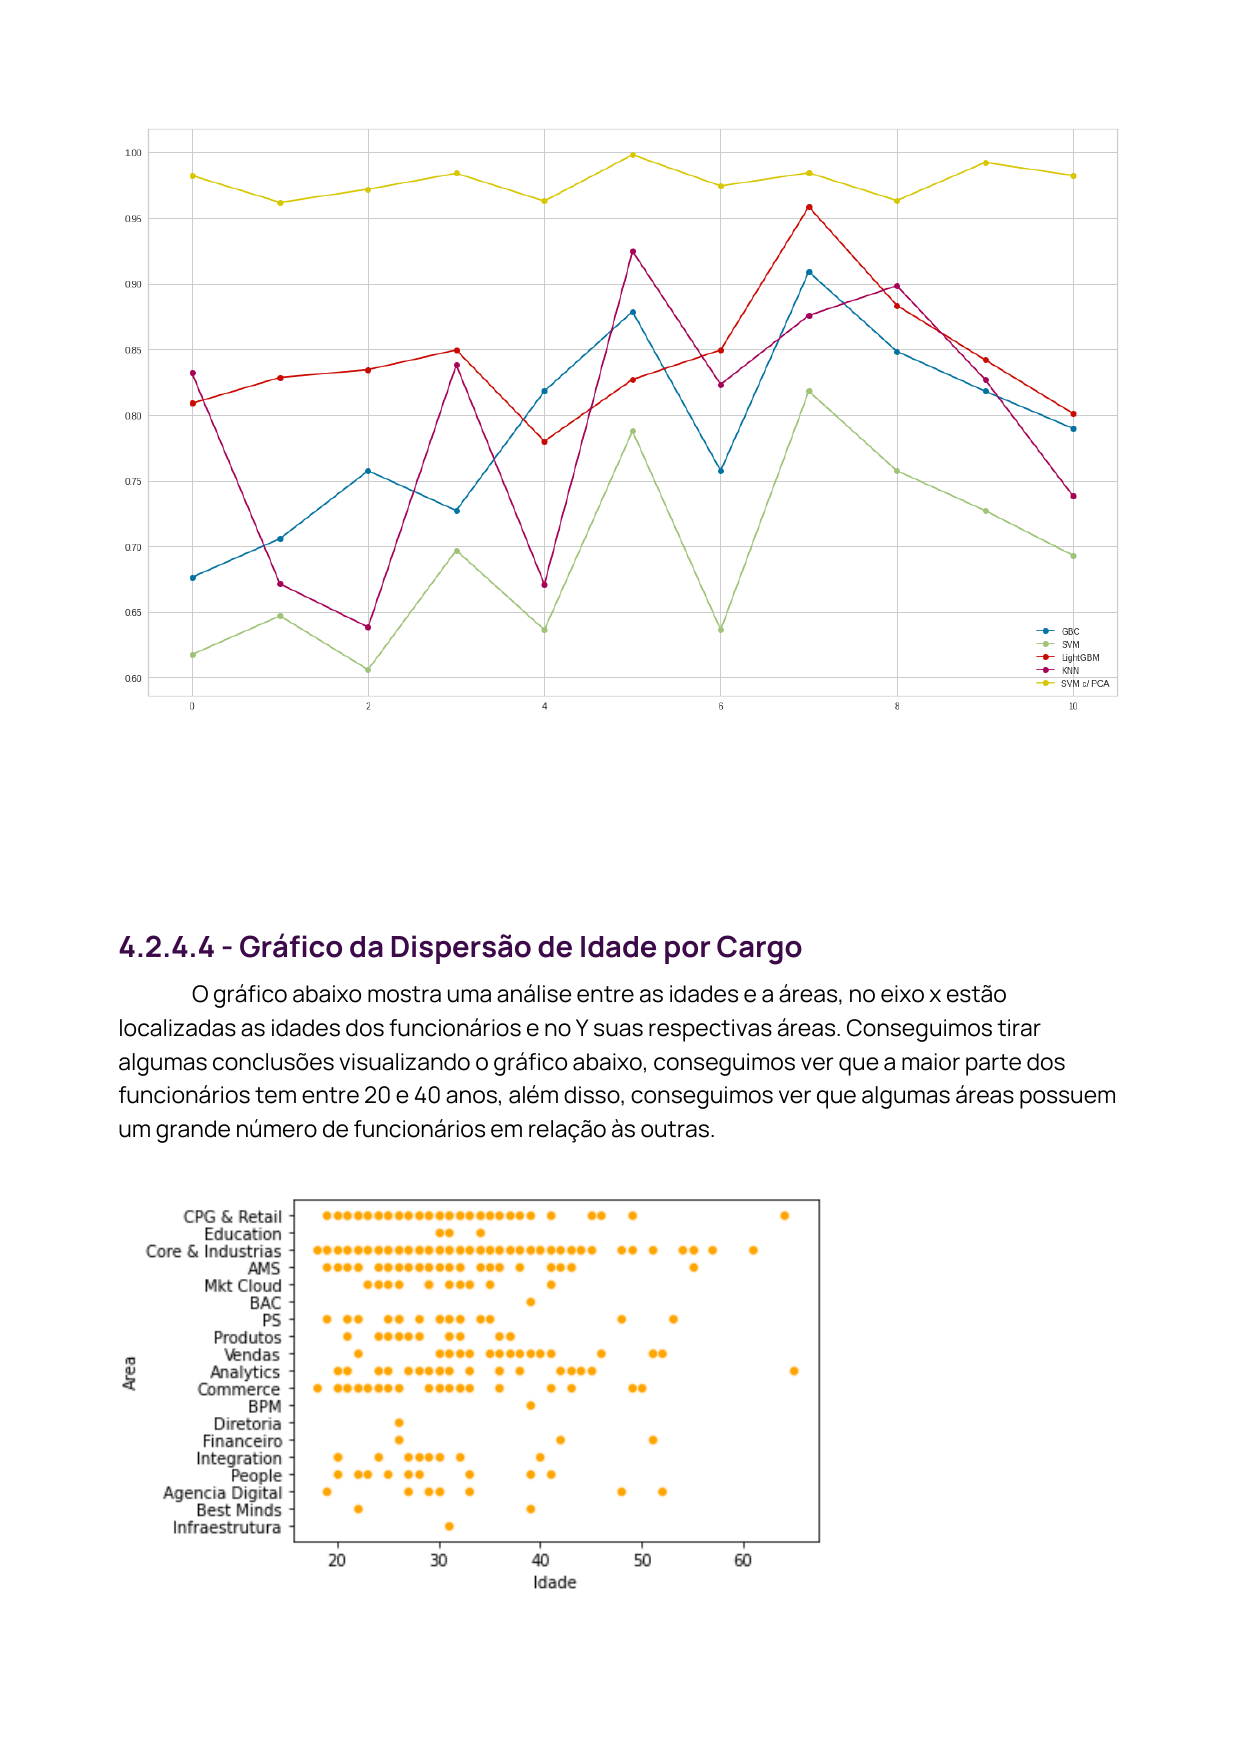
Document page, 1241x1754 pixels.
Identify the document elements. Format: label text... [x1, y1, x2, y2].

subtitle 4.2.4.4 - Gráfico da Dispersão de Idade por Cargo [118, 926, 1122, 966]
text O gráfico abaixo mostra uma análise entre as idades e a áreas, no eixo x estão localizadas as idades dos funcionários e no Y suas respectivas áreas. Conseguimos tirar algumas conclusões visualizando o gráfico abaixo, conseguimos ver que a maior parte dos funcionários tem entre 20 e 40 anos, além disso, conseguimos ver que algumas áreas possuem um grande número de funcionários em relação às outras. [118, 978, 1122, 1144]
picture [118, 123, 1123, 716]
picture [118, 1194, 825, 1598]
